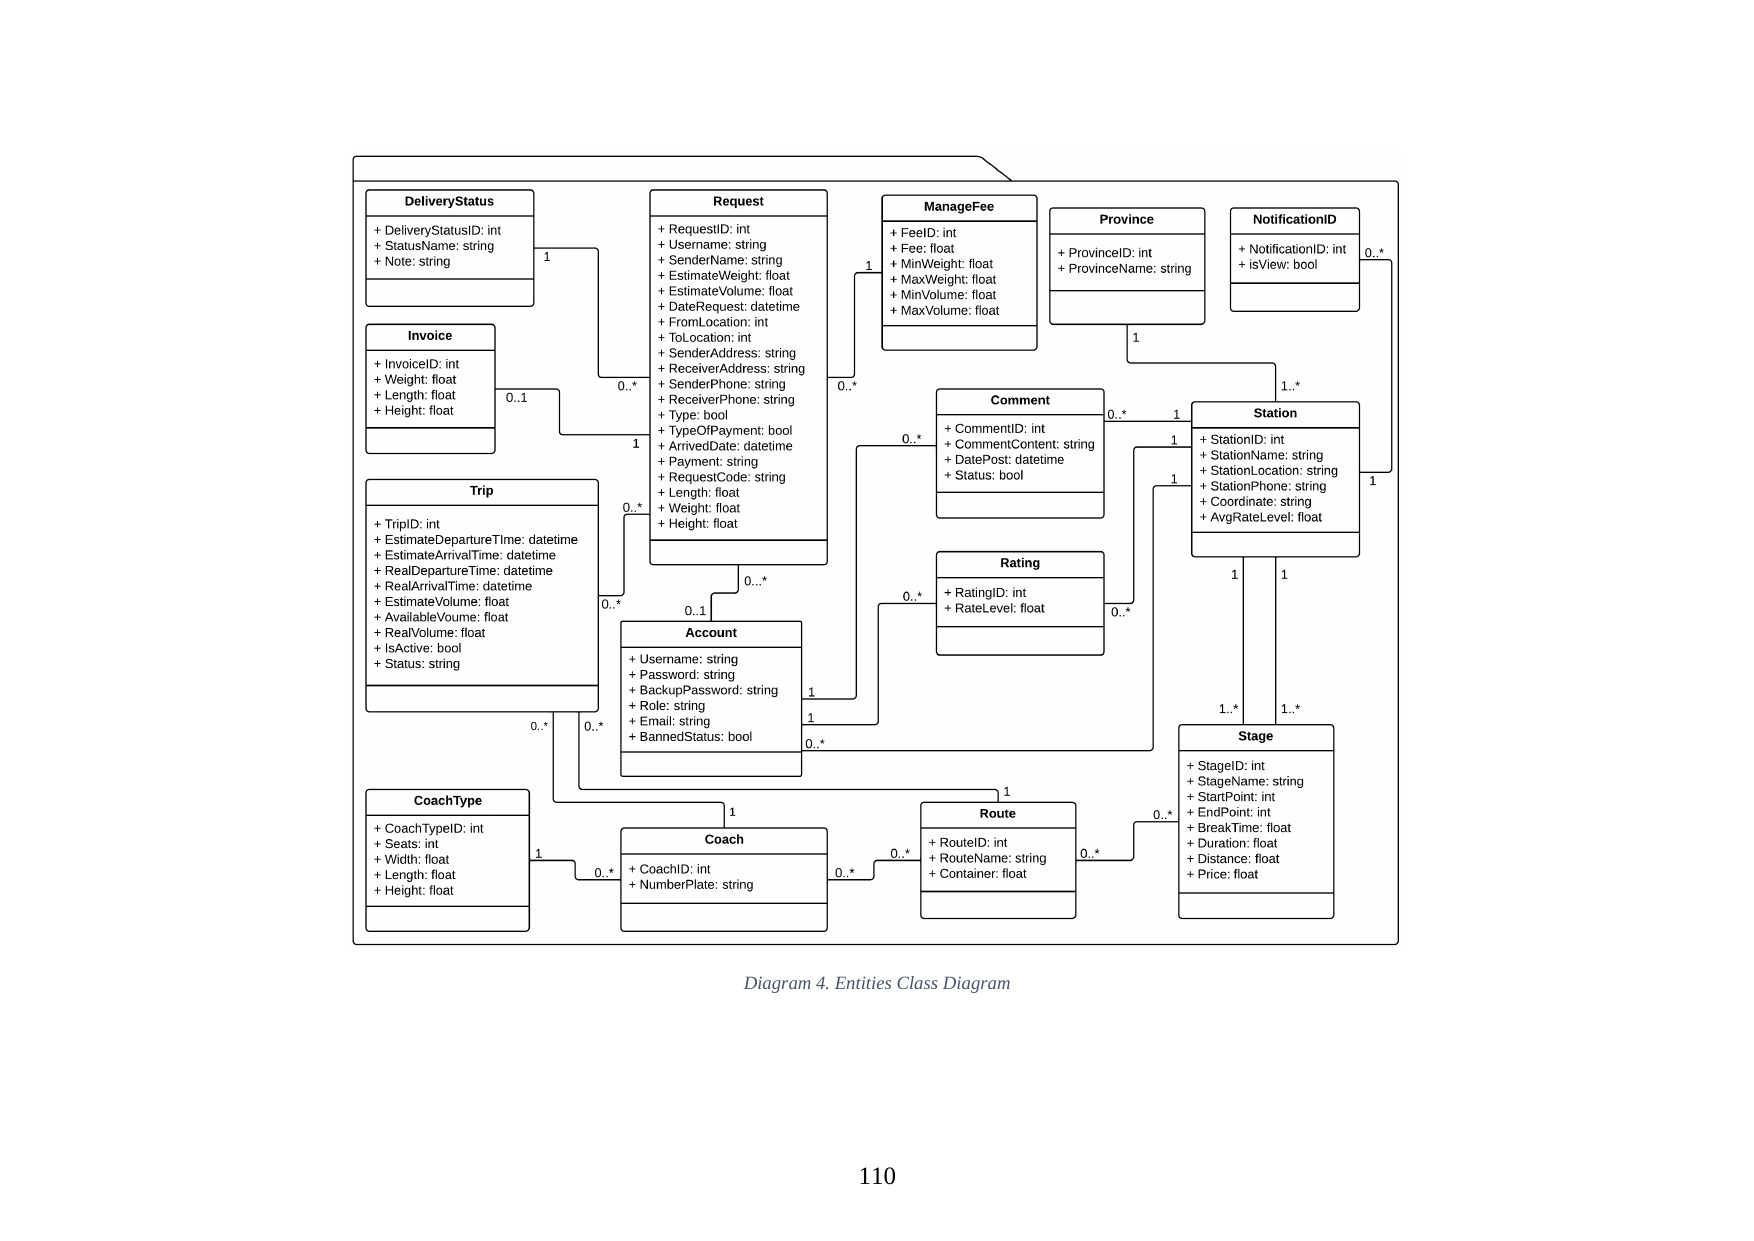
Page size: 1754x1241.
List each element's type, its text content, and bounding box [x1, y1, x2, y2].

text Diagram 4. Entities Class Diagram [150, 972, 1604, 993]
picture [348, 150, 1406, 953]
